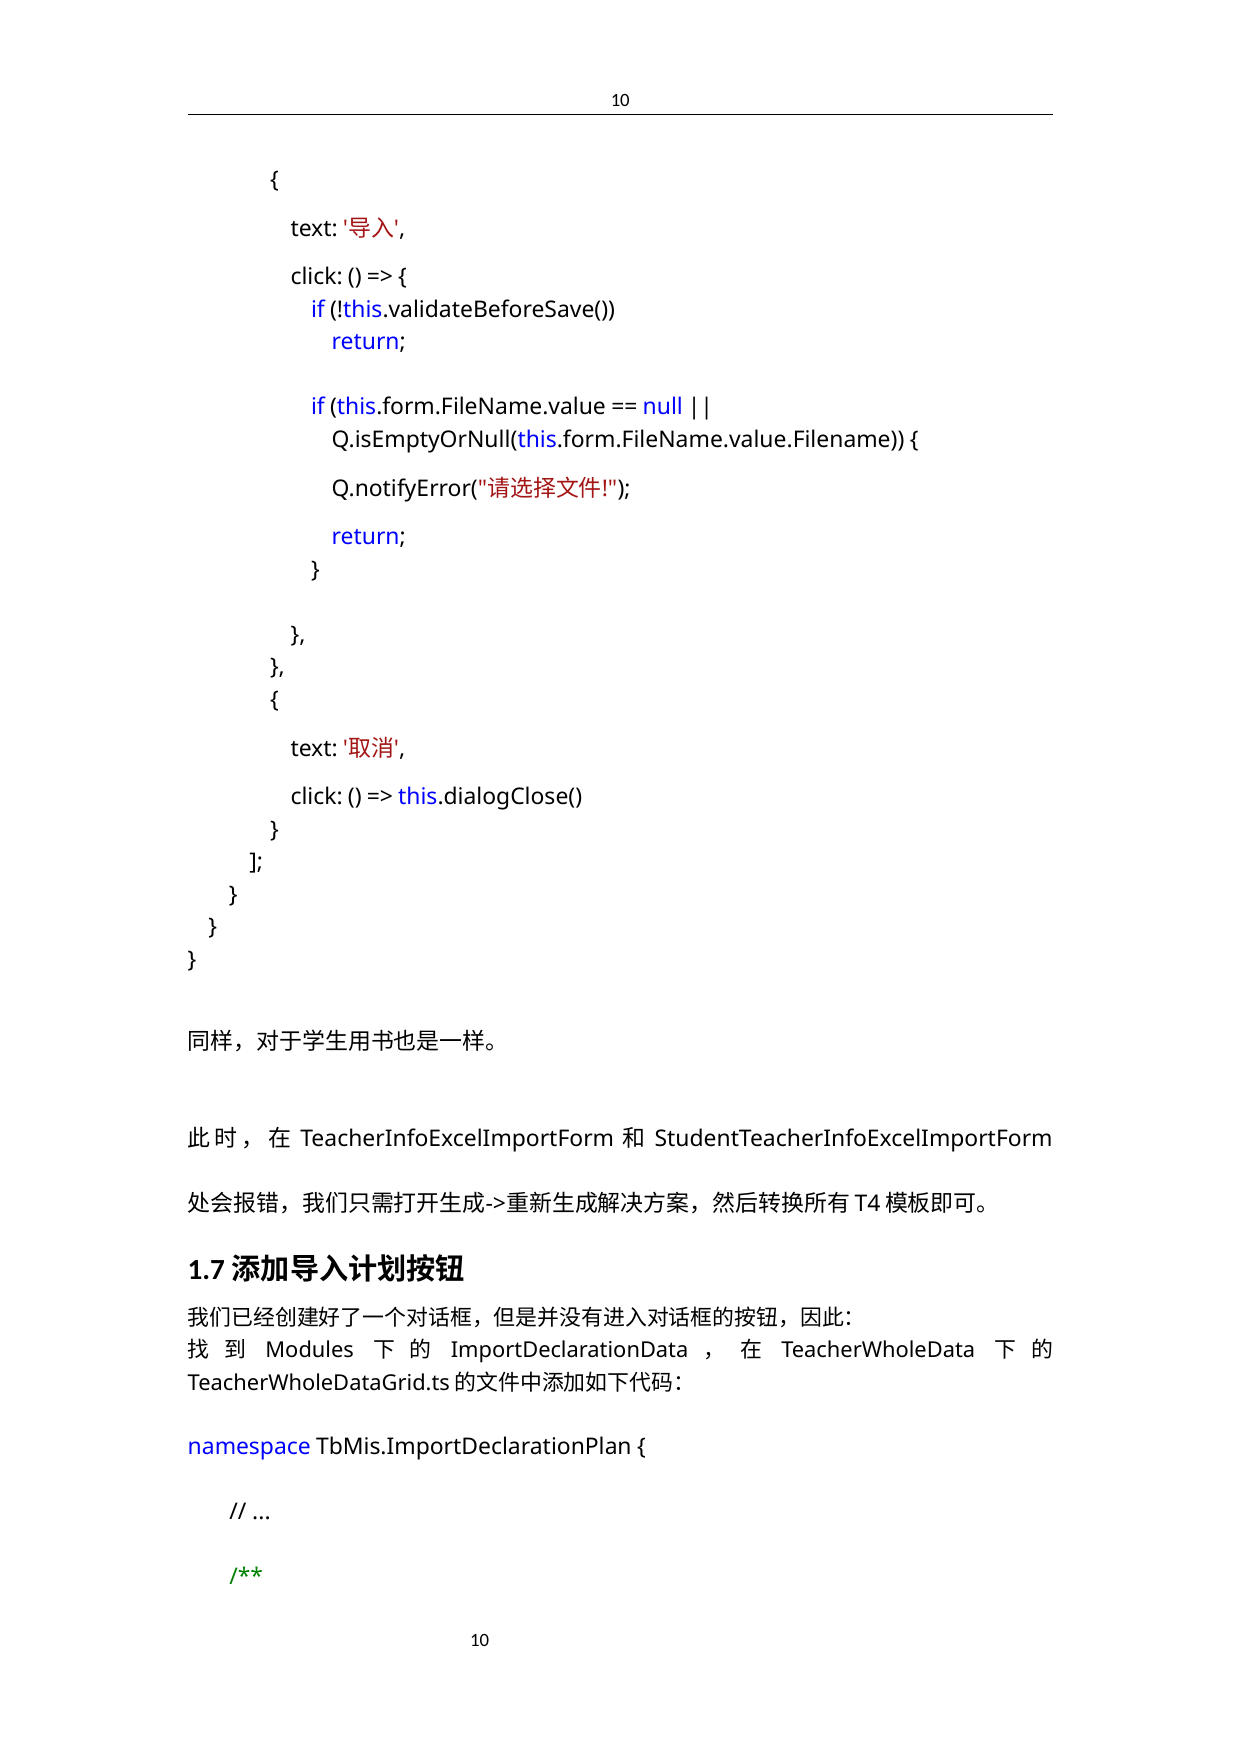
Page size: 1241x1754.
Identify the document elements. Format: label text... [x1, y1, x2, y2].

text }, [187, 617, 1053, 649]
text 找到Modules下的ImportDeclarationData，在TeacherWholeData下的TeacherWholeDataGrid.ts的文件中添加如下代码： [187, 1332, 1053, 1397]
text if (this.form.FileName.value == null || [187, 389, 1053, 422]
text } [187, 909, 1053, 942]
text /** [187, 1559, 1053, 1592]
text { [187, 162, 1053, 194]
text } [187, 812, 1053, 844]
text 1.7 添加导入计划按钮 [187, 1234, 1053, 1299]
text text: '导入', [187, 194, 1053, 259]
text // ... [187, 1494, 1053, 1527]
text if (!this.validateBeforeSave()) [187, 292, 1053, 324]
text Q.notifyError("请选择文件!"); [187, 454, 1053, 519]
text } [187, 877, 1053, 909]
text click: () => this.dialogClose() [187, 779, 1053, 812]
text Q.isEmptyOrNull(this.form.FileName.value.Filename)) { [187, 422, 1053, 454]
text namespace TbMis.ImportDeclarationPlan { [187, 1429, 1053, 1462]
text return; [187, 324, 1053, 357]
text text: '取消', [187, 714, 1053, 779]
text } [187, 552, 1053, 584]
text return; [187, 519, 1053, 552]
text { [187, 682, 1053, 714]
text 我们已经创建好了一个对话框，但是并没有进入对话框的按钮，因此： [187, 1299, 1053, 1332]
text ]; [187, 844, 1053, 877]
text click: () => { [187, 259, 1053, 292]
text 此时，在TeacherInfoExcelImportForm和StudentTeacherInfoExcelImportForm处会报错，我们只需打开生成->重新生成解决方案，然后转换所有T4模板即可。 [187, 1104, 1053, 1234]
text }, [187, 649, 1053, 682]
text 同样，对于学生用书也是一样。 [187, 1007, 1053, 1072]
text } [187, 942, 1053, 974]
